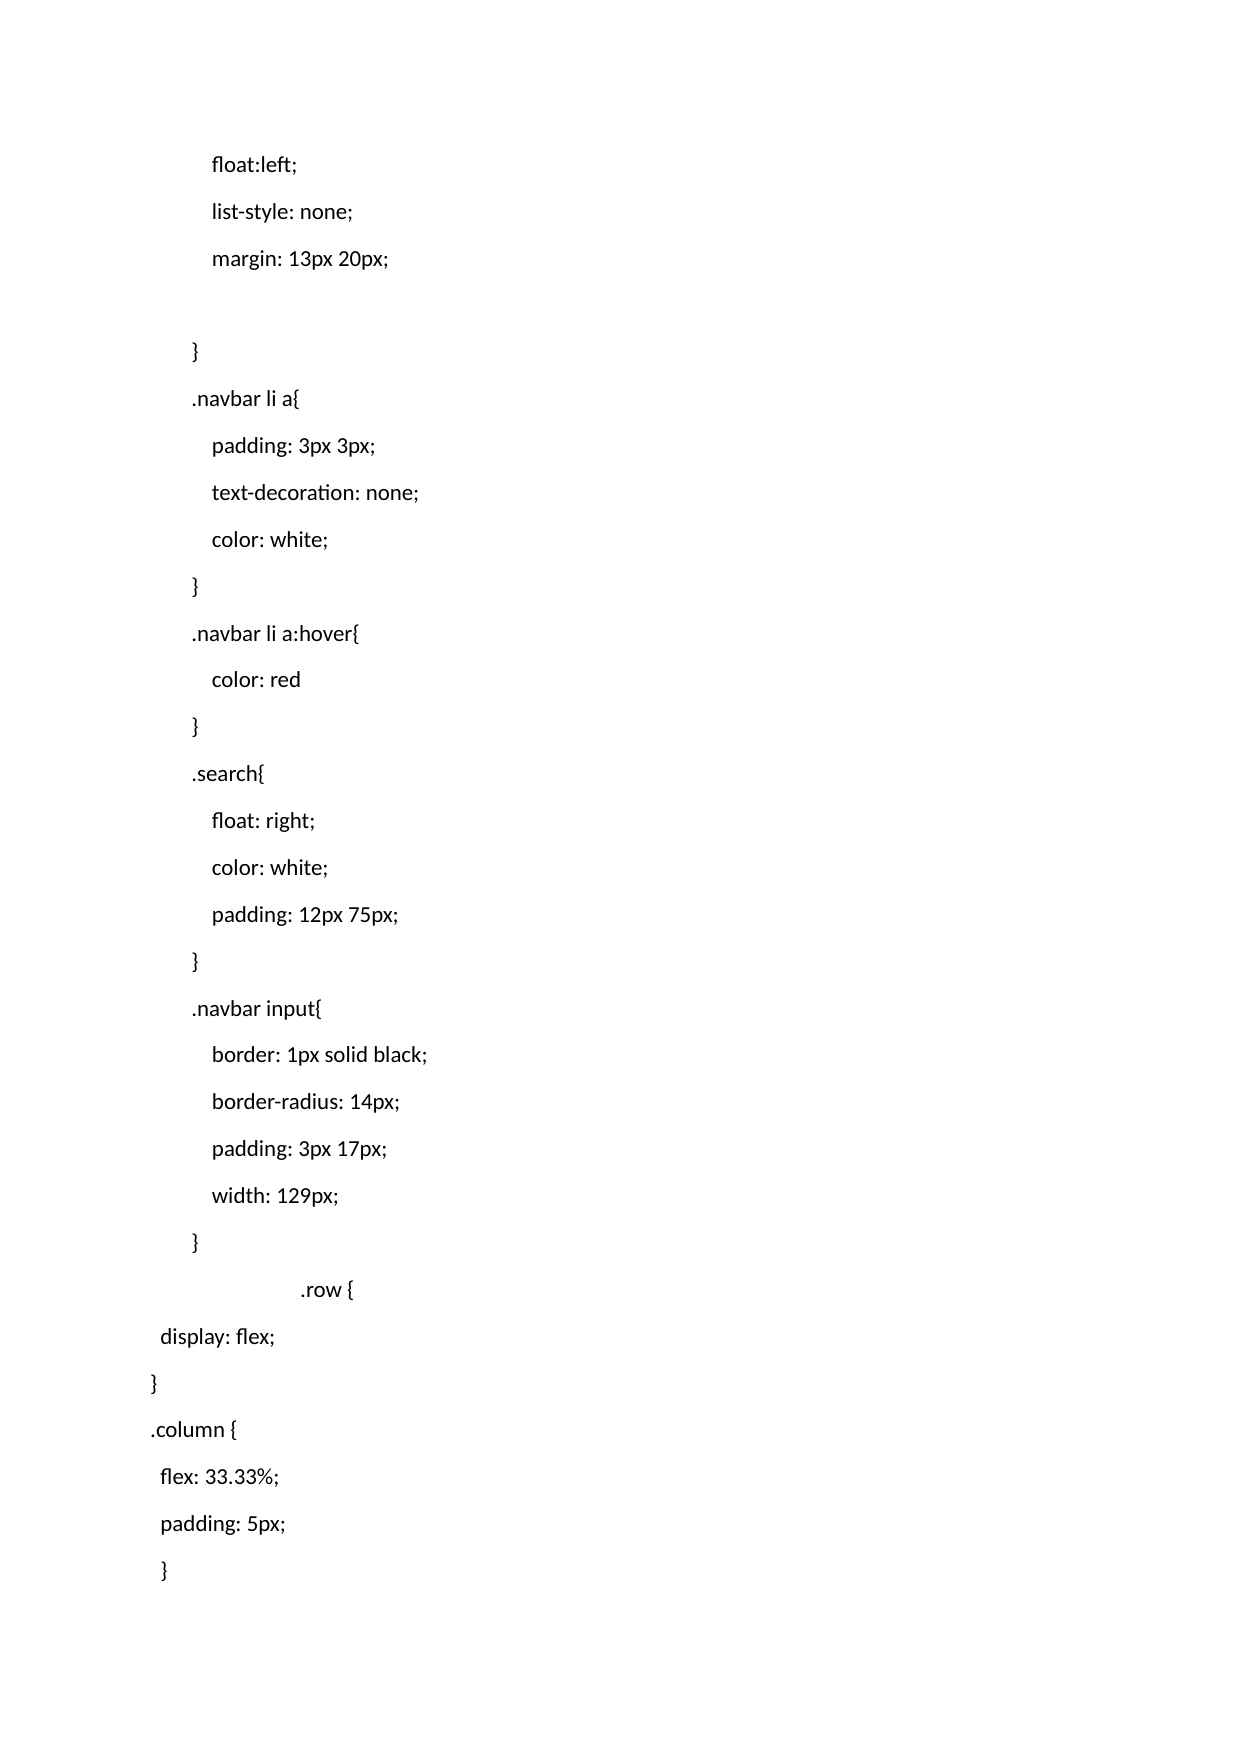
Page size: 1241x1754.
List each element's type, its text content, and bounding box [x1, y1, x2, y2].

text .search{ [150, 759, 1090, 787]
text border: 1px solid black; [150, 1041, 1090, 1069]
text } [150, 1369, 1090, 1397]
text padding: 5px; [150, 1509, 1090, 1537]
text color: white; [150, 525, 1090, 553]
text flex: 33.33%; [150, 1462, 1090, 1491]
text padding: 3px 3px; [150, 431, 1090, 459]
text list-style: none; [150, 197, 1090, 225]
text width: 129px; [150, 1181, 1090, 1209]
text } [150, 572, 1090, 600]
text } [150, 947, 1090, 975]
text } [150, 337, 1090, 366]
text display: flex; [150, 1322, 1090, 1350]
text } [150, 1228, 1090, 1256]
text color: white; [150, 853, 1090, 881]
text .navbar li a{ [150, 384, 1090, 412]
text text-decoration: none; [150, 478, 1090, 506]
text border-radius: 14px; [150, 1087, 1090, 1116]
text float:left; [150, 150, 1090, 178]
text margin: 13px 20px; [150, 244, 1090, 272]
text .navbar input{ [150, 994, 1090, 1022]
text .column { [150, 1416, 1090, 1444]
text } [150, 712, 1090, 741]
text .navbar li a:hover{ [150, 619, 1090, 647]
text } [150, 1556, 1090, 1584]
text .row { [150, 1275, 1090, 1303]
text float: right; [150, 806, 1090, 834]
text padding: 12px 75px; [150, 900, 1090, 928]
text color: red [150, 666, 1090, 694]
text padding: 3px 17px; [150, 1134, 1090, 1162]
